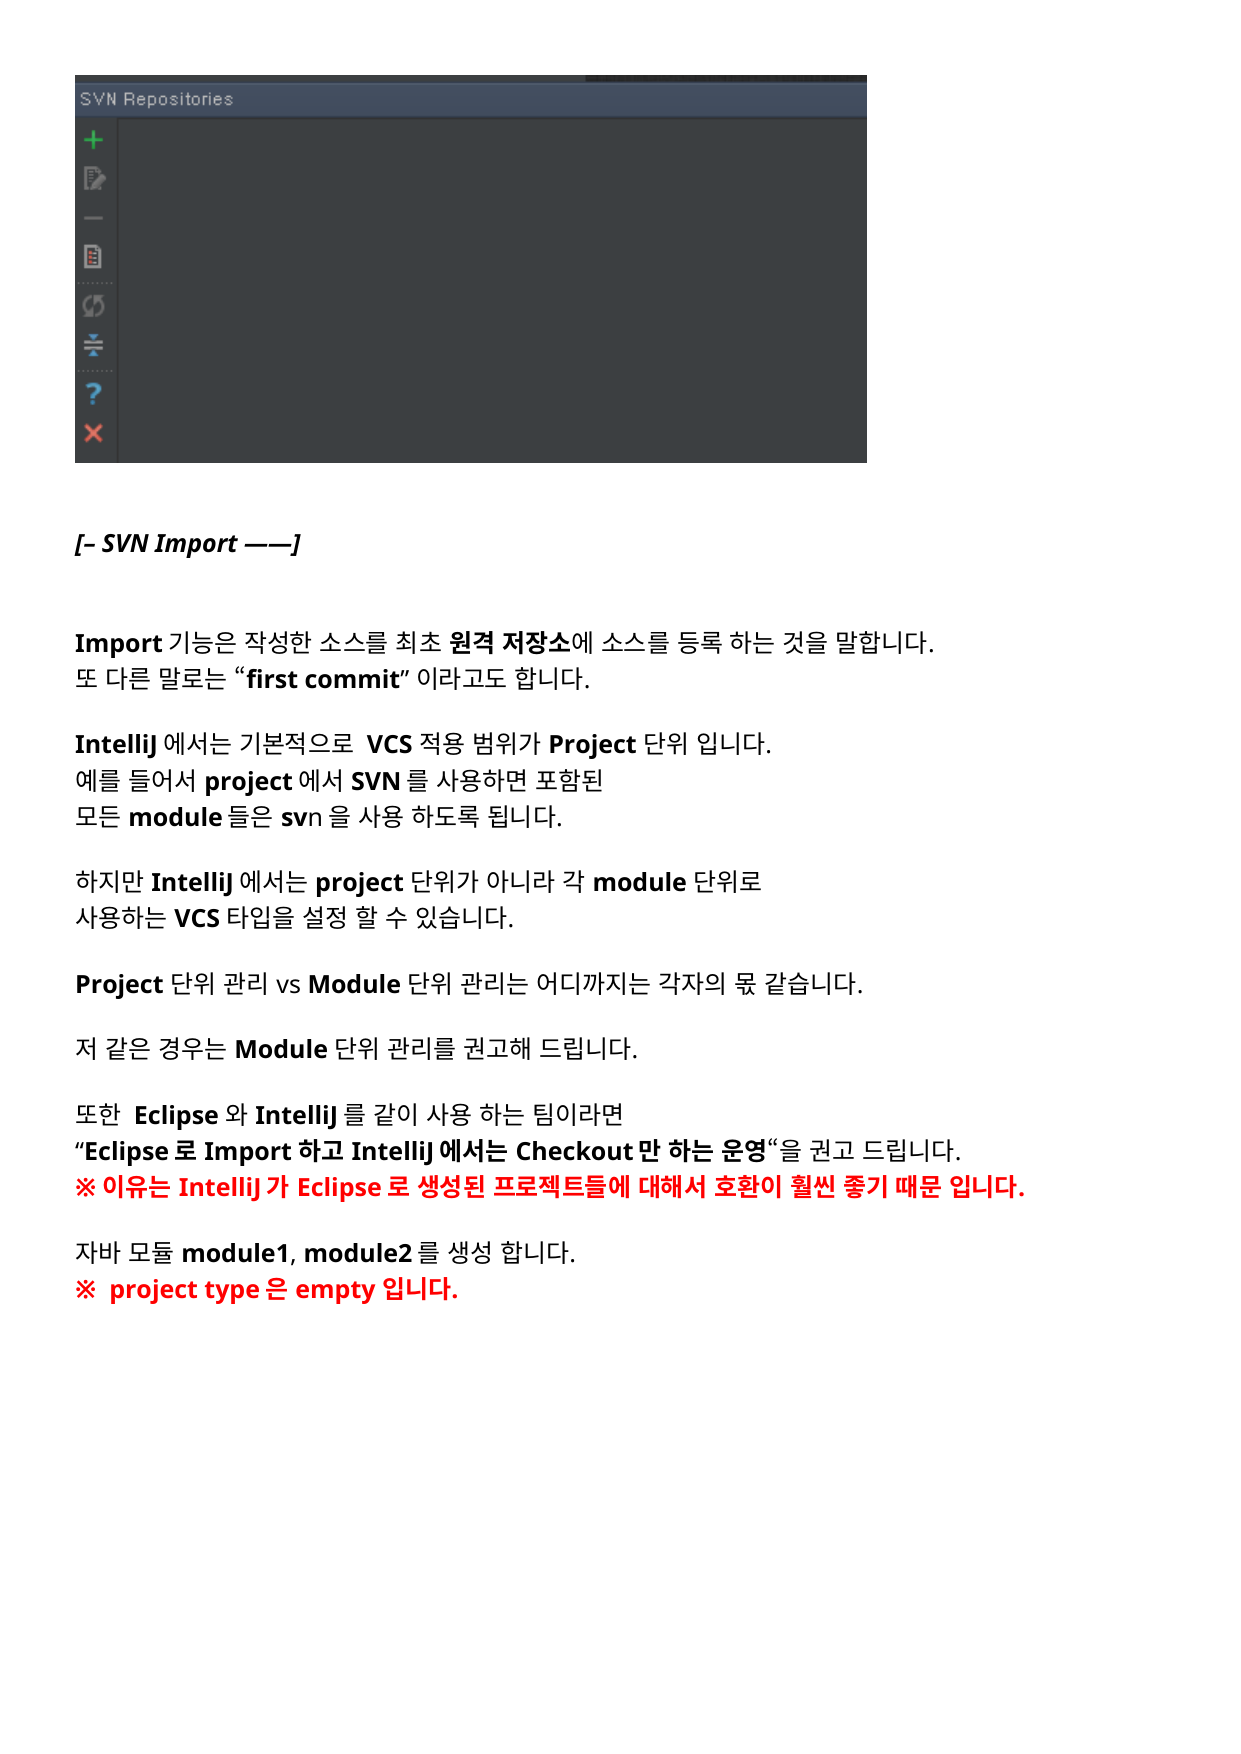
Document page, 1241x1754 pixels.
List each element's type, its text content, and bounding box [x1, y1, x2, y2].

text 또한 Eclipse 와 IntelliJ를 같이 사용 하는 팀이라면 “Eclipse로 Import 하고 IntelliJ에서는 Checkout만 하는 운영“을 권고 드립니다. ※ 이유는 IntelliJ가 Eclipse로 생성된 프로젝트들에 대해서 호환이 훨씬 좋기 때문 입니다. [75, 1095, 1165, 1204]
picture [75, 75, 867, 463]
text Project 단위 관리 vs Module 단위 관리는 어디까지는 각자의 몫 같습니다. [75, 964, 1165, 1001]
text [– SVN Import ——] [75, 492, 1165, 560]
text 저 같은 경우는 Module 단위 관리를 권고해 드립니다. [75, 1030, 1165, 1066]
text 자바 모듈 module1, module2를 생성 합니다. ※ project type은 empty 입니다. [75, 1233, 1165, 1306]
text IntelliJ에서는 기본적으로 VCS 적용 범위가 Project 단위 입니다. 예를 들어서 project에서 SVN를 사용하면 포함된 모든 module들은 svn을 사용 하도록 됩니다. [75, 725, 1165, 833]
text Import기능은 작성한 소스를 최초 원격 저장소에 소스를 등록 하는 것을 말합니다. 또 다른 말로는 “first commit” 이라고도 합니다. [75, 589, 1165, 696]
text 하지만 IntelliJ에서는 project 단위가 아니라 각 module 단위로 사용하는 VCS 타입을 설정 할 수 있습니다. [75, 863, 1165, 935]
